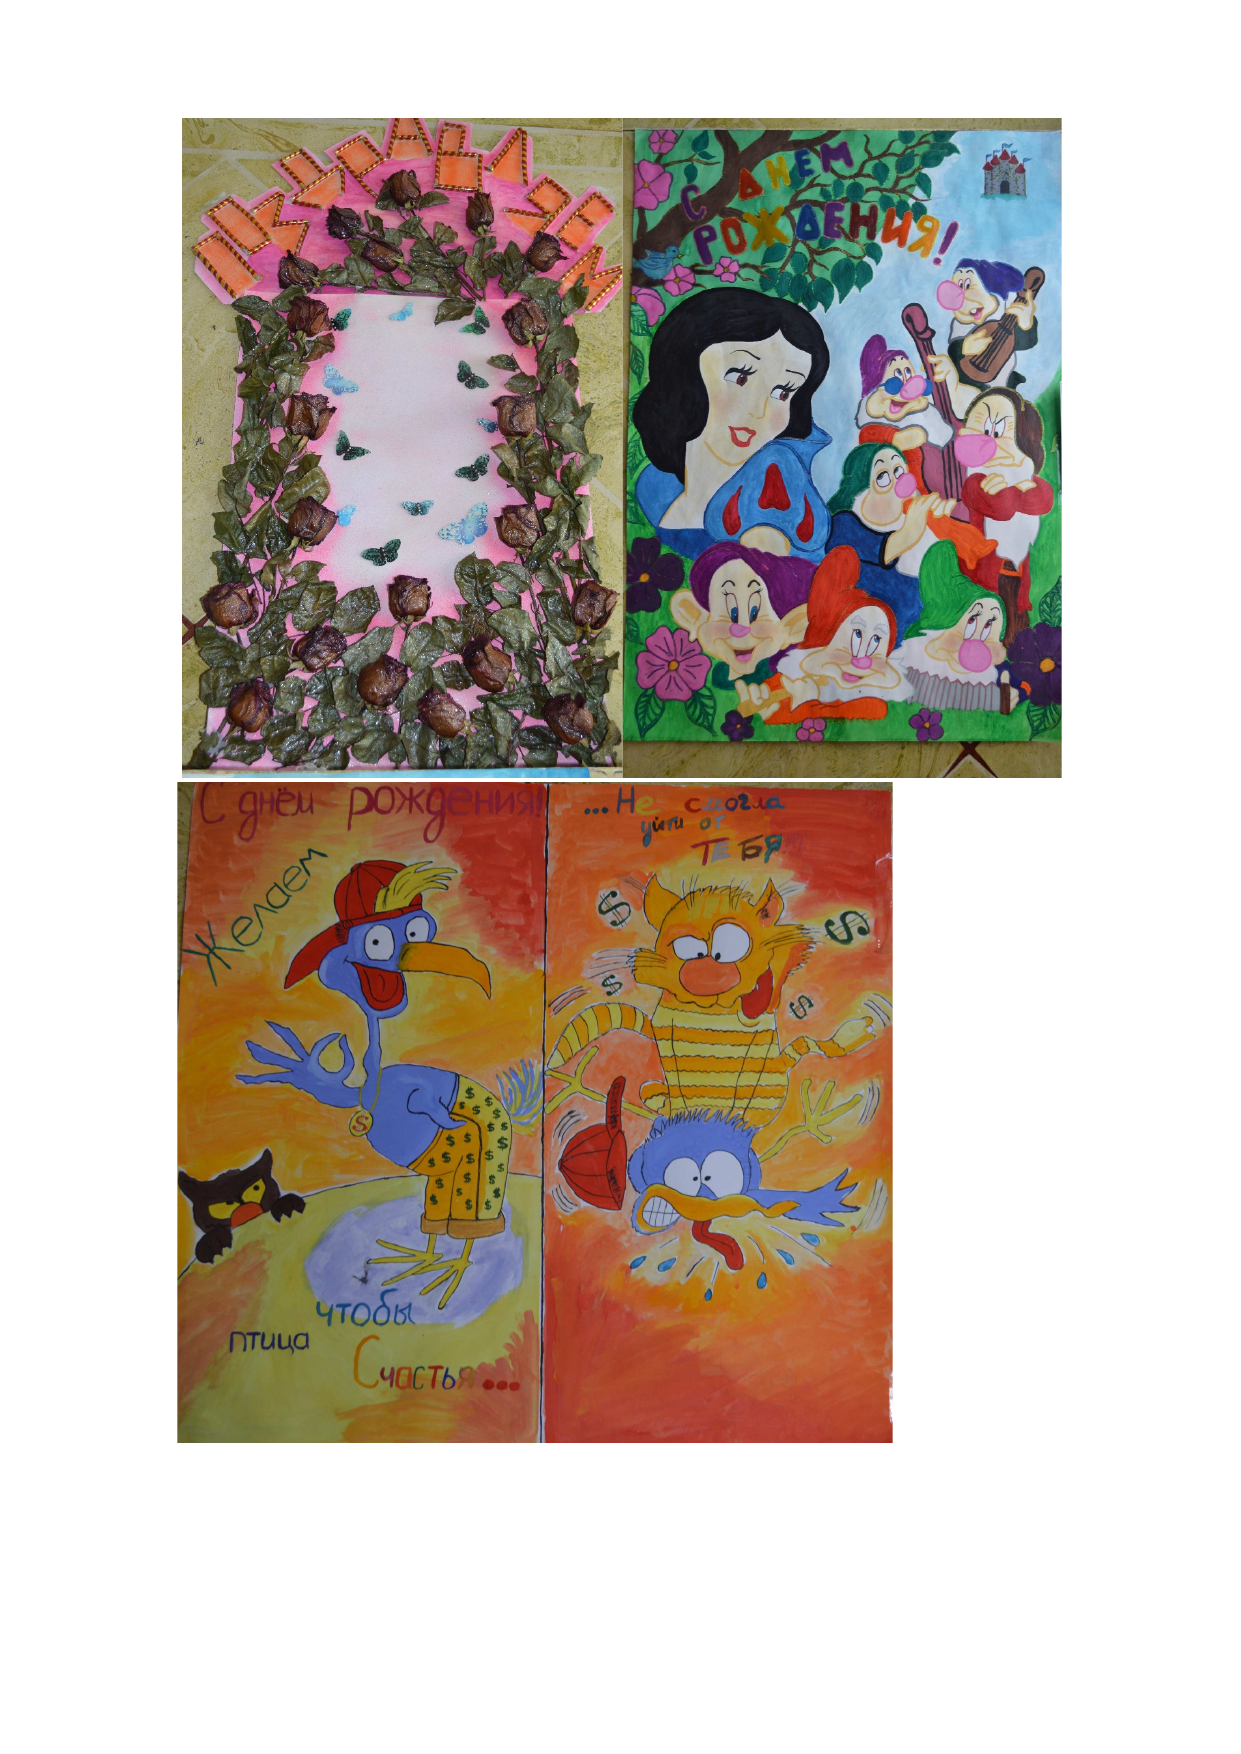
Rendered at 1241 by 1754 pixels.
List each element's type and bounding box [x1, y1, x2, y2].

picture [177, 782, 893, 1443]
picture [182, 118, 1062, 778]
